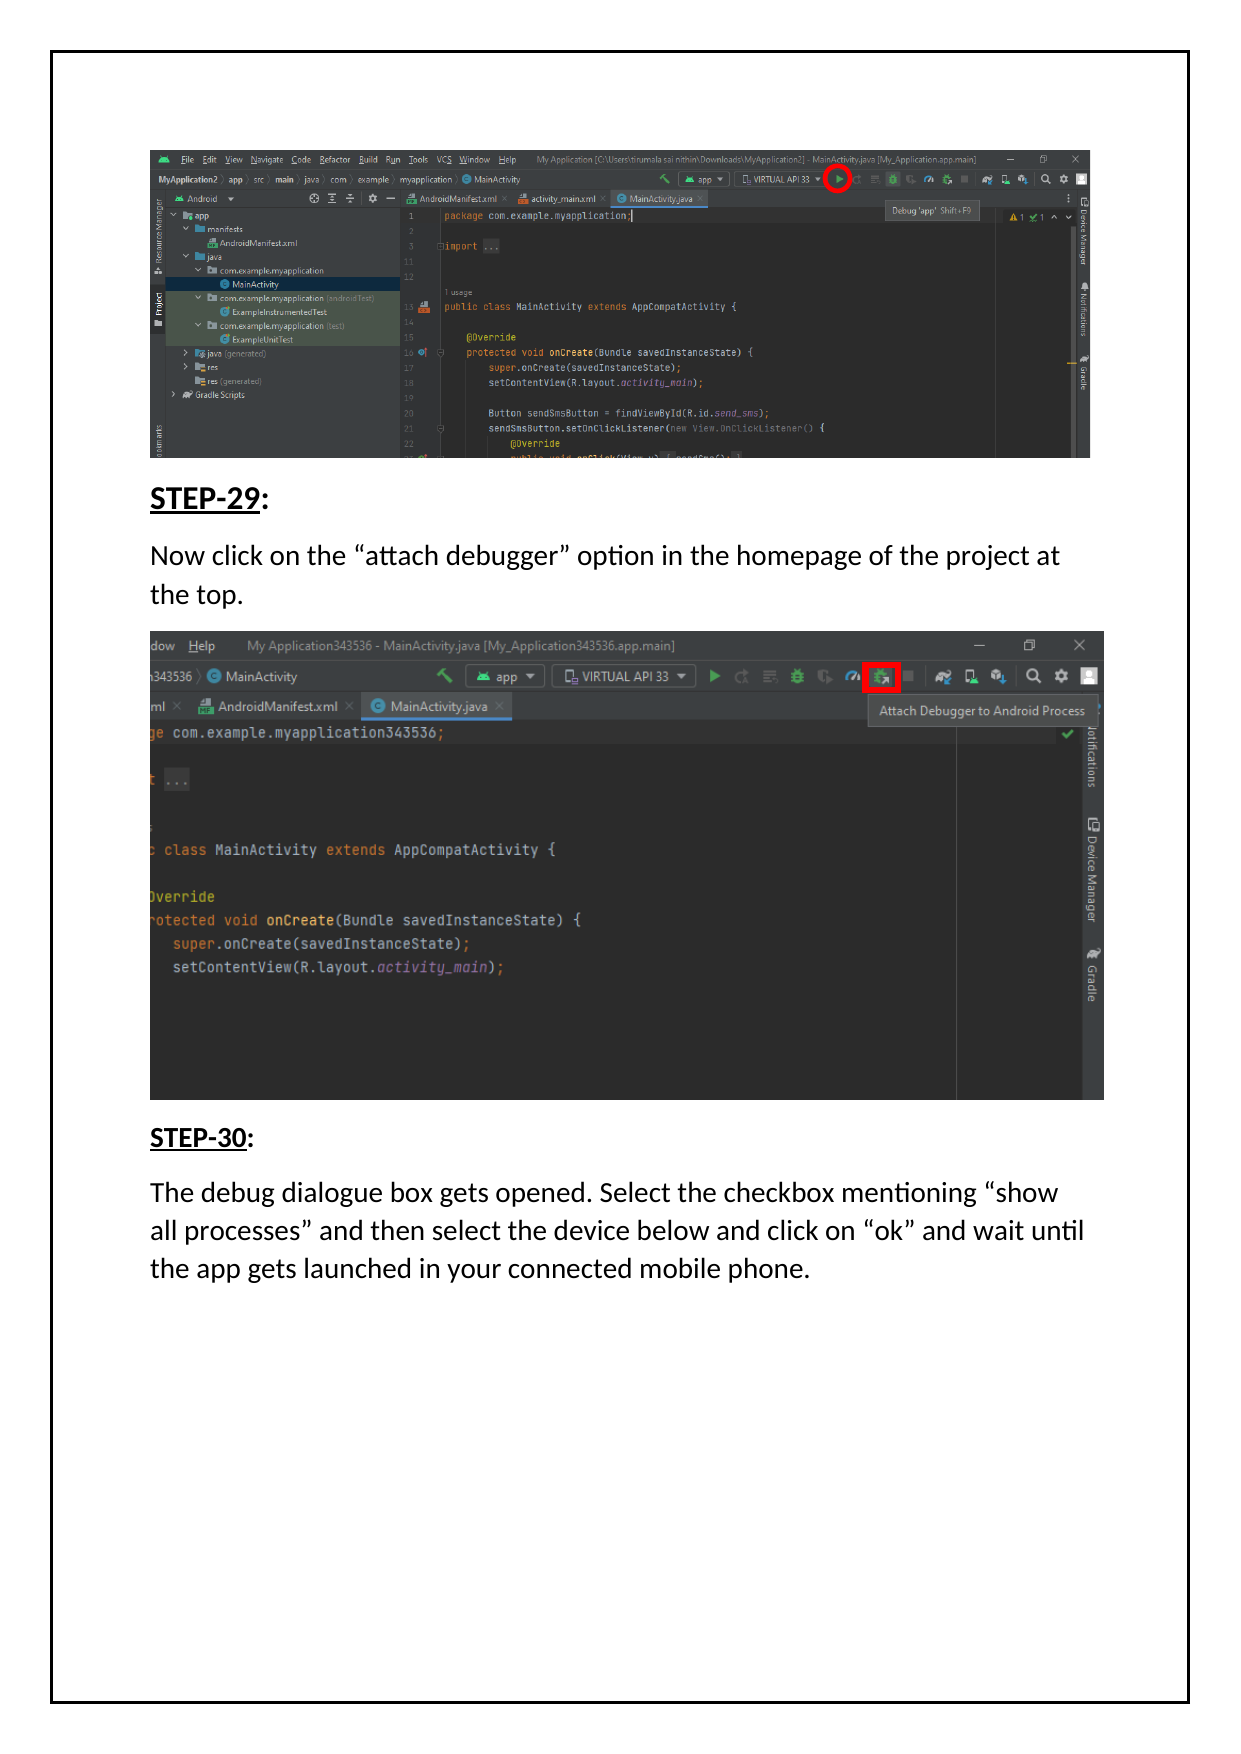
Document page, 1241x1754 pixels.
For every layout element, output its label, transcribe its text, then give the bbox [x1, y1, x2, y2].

picture [150, 150, 1091, 458]
text STEP-30: [150, 1119, 1090, 1154]
text The debug dialogue box gets opened. Select the checkbox mentioning “show all processes” and then select the device below and click on “ok” and wait until the app gets launched in your connected mobile phone. [150, 1174, 1090, 1286]
picture [150, 631, 1104, 1100]
text Now click on the “attach debugger” option in the homepage of the project at the top. [150, 537, 1090, 611]
text STEP-29: [150, 477, 1090, 517]
